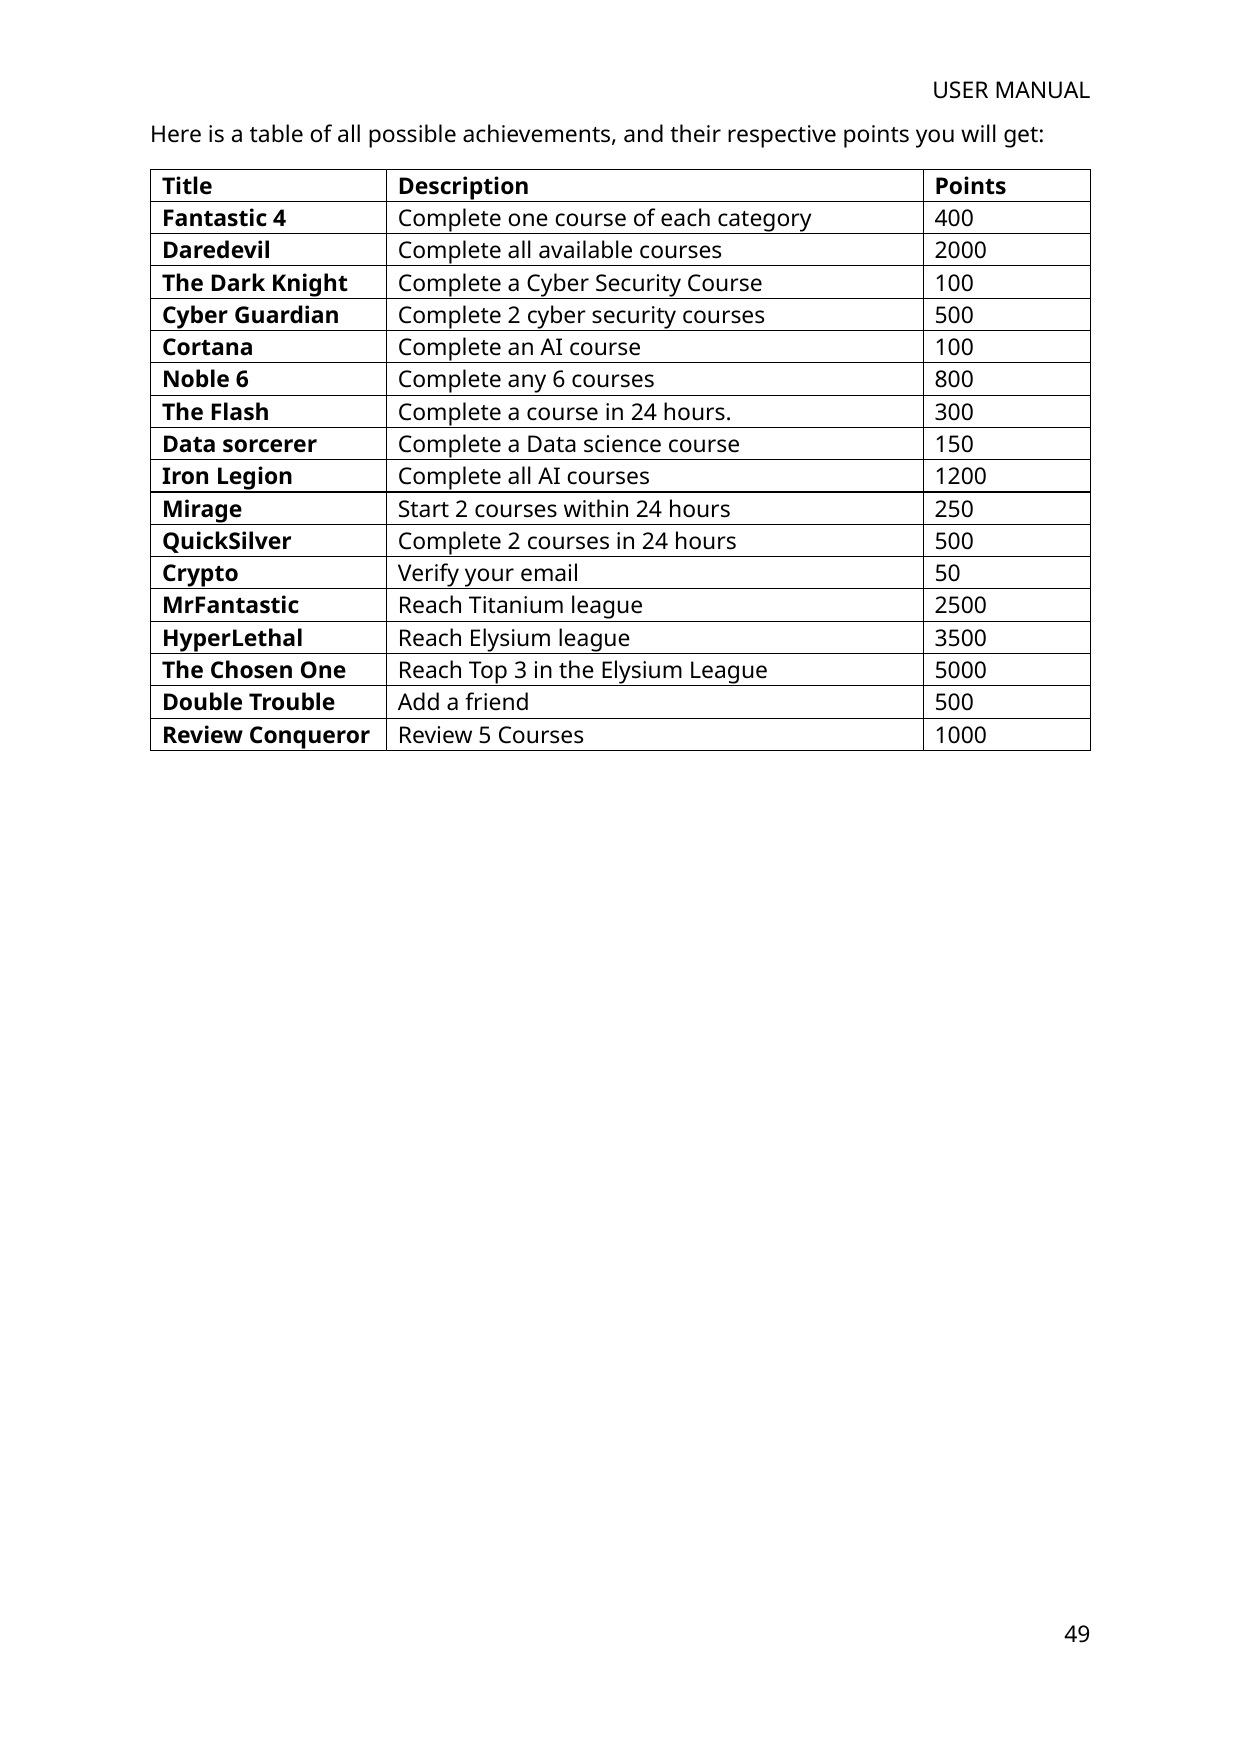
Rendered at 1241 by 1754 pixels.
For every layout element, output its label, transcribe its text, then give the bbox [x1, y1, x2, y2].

table_cell 500 [924, 299, 1090, 330]
table_cell 1200 [924, 460, 1090, 491]
table_cell Reach Titanium league [387, 589, 923, 621]
table_cell Data sorcerer [151, 428, 386, 459]
table_cell Cyber Guardian [151, 299, 386, 330]
table_cell Complete all AI courses [387, 460, 923, 491]
table_cell Noble 6 [151, 363, 386, 394]
table_cell Review Conqueror [151, 719, 386, 750]
table_cell 100 [924, 331, 1090, 362]
table_cell HyperLethal [151, 622, 386, 653]
table_cell Double Trouble [151, 686, 386, 717]
table_cell Crypto [151, 557, 386, 588]
table_cell 500 [924, 686, 1090, 717]
table_cell Complete a Data science course [387, 428, 923, 459]
table_cell Complete any 6 courses [387, 363, 923, 394]
table_header Title [151, 170, 386, 201]
table_cell Complete a Cyber Security Course [387, 266, 923, 298]
table_cell Complete an AI course [387, 331, 923, 362]
table_cell MrFantastic [151, 589, 386, 621]
table_cell QuickSilver [151, 525, 386, 556]
table_cell 100 [924, 266, 1090, 298]
table_header Points [924, 170, 1090, 201]
text Here is a table of all possible achievements, and their respective points you will get: [150, 118, 1090, 149]
table_cell Start 2 courses within 24 hours [387, 493, 923, 524]
table_cell Cortana [151, 331, 386, 362]
table_cell Add a friend [387, 686, 923, 717]
table_cell Verify your email [387, 557, 923, 588]
table_cell Complete a course in 24 hours. [387, 396, 923, 427]
table_cell Reach Elysium league [387, 622, 923, 653]
table_cell 150 [924, 428, 1090, 459]
table_cell The Dark Knight [151, 266, 386, 298]
table_cell 400 [924, 202, 1090, 233]
table_cell The Chosen One [151, 654, 386, 685]
table_cell 800 [924, 363, 1090, 394]
table_cell 2500 [924, 589, 1090, 621]
table_cell Iron Legion [151, 460, 386, 491]
table_cell 250 [924, 493, 1090, 524]
table_cell 5000 [924, 654, 1090, 685]
table_cell 1000 [924, 719, 1090, 750]
table_cell Mirage [151, 493, 386, 524]
table_cell Review 5 Courses [387, 719, 923, 750]
table_cell 2000 [924, 234, 1090, 265]
table_cell Reach Top 3 in the Elysium League [387, 654, 923, 685]
table_cell Complete 2 courses in 24 hours [387, 525, 923, 556]
table_cell 50 [924, 557, 1090, 588]
table_cell Daredevil [151, 234, 386, 265]
table_cell 3500 [924, 622, 1090, 653]
table_cell 500 [924, 525, 1090, 556]
table_cell Complete one course of each category [387, 202, 923, 233]
table_cell Fantastic 4 [151, 202, 386, 233]
table_cell Complete 2 cyber security courses [387, 299, 923, 330]
table_cell The Flash [151, 396, 386, 427]
table_cell 300 [924, 396, 1090, 427]
table_cell Complete all available courses [387, 234, 923, 265]
table_header Description [387, 170, 923, 201]
